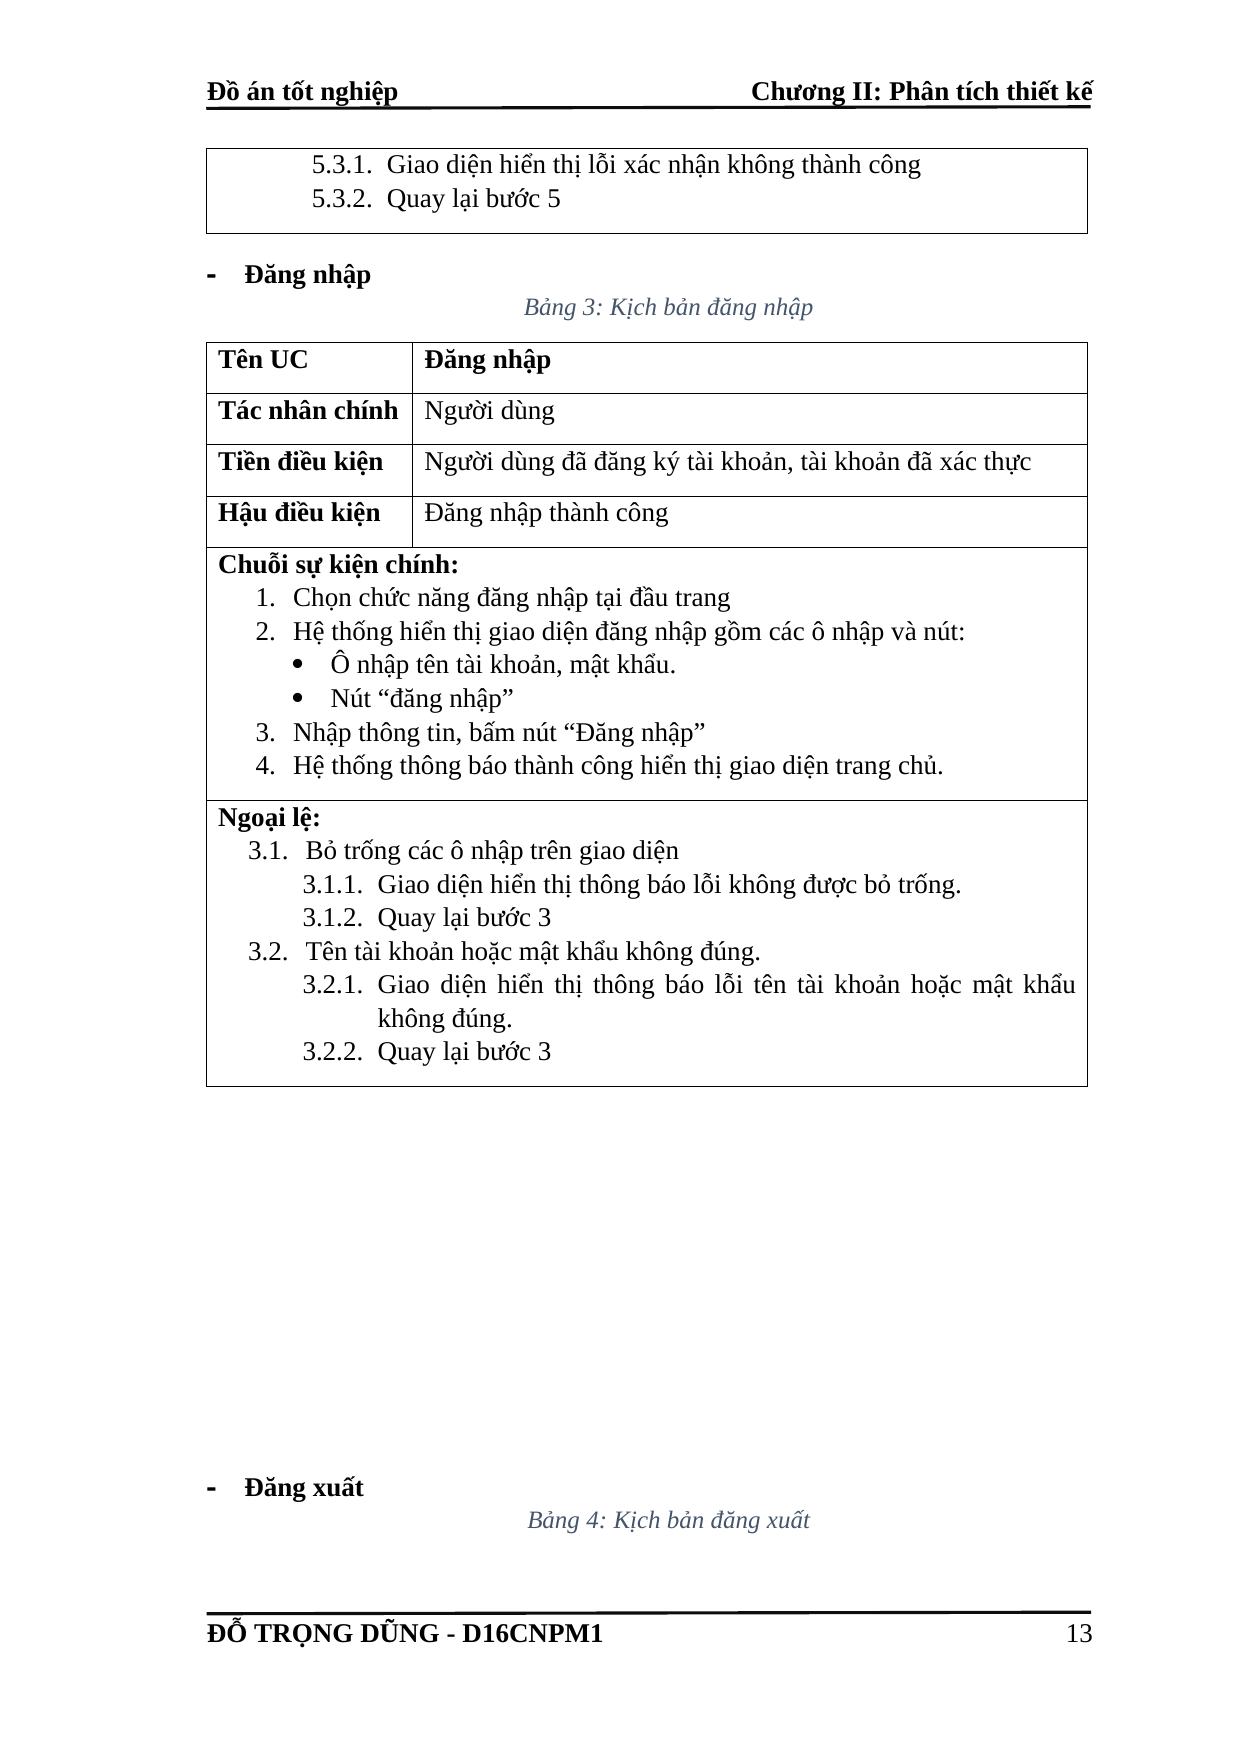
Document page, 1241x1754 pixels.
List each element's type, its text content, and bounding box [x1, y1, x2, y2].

table_cell Tác nhân chính [207, 394, 412, 444]
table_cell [207, 149, 1087, 232]
list Đăng xuất [207, 1472, 1093, 1503]
table_cell Tiền điều kiện [207, 445, 412, 496]
table_cell Ngoại lệ: Bỏ trống các ô nhập trên giao diện Giao diện hiển thị thông báo lỗi không được bỏ trống. Quay lại bước 3 Tên tài khoản hoặc mật khẩu không đúng. Giao diện hiển thị thông báo lỗi tên tài khoản hoặc mật khẩu không đúng. Quay lại bước 3 [207, 801, 1087, 1086]
table_header Tên UC [207, 343, 412, 393]
table_cell Người dùng [413, 394, 1087, 444]
text Bảng 4: Kịch bản đăng xuất [244, 1505, 1093, 1534]
table_cell Chuỗi sự kiện chính: Chọn chức năng đăng nhập tại đầu trang Hệ thống hiển thị giao diện đăng nhập gồm các ô nhập và nút: Ô nhập tên tài khoản, mật khẩu. Nút “đăng nhập” Nhập thông tin, bấm nút “Đăng nhập” Hệ thống thông báo thành công hiển thị giao diện trang chủ. [207, 548, 1087, 800]
text Bảng 3: Kịch bản đăng nhập [244, 292, 1093, 321]
list Đăng nhập [207, 258, 1093, 290]
table_header Đăng nhập [413, 343, 1087, 393]
table_cell Người dùng đã đăng ký tài khoản, tài khoản đã xác thực [413, 445, 1087, 496]
table_cell Hậu điều kiện [207, 497, 412, 547]
table_cell Đăng nhập thành công [413, 497, 1087, 547]
